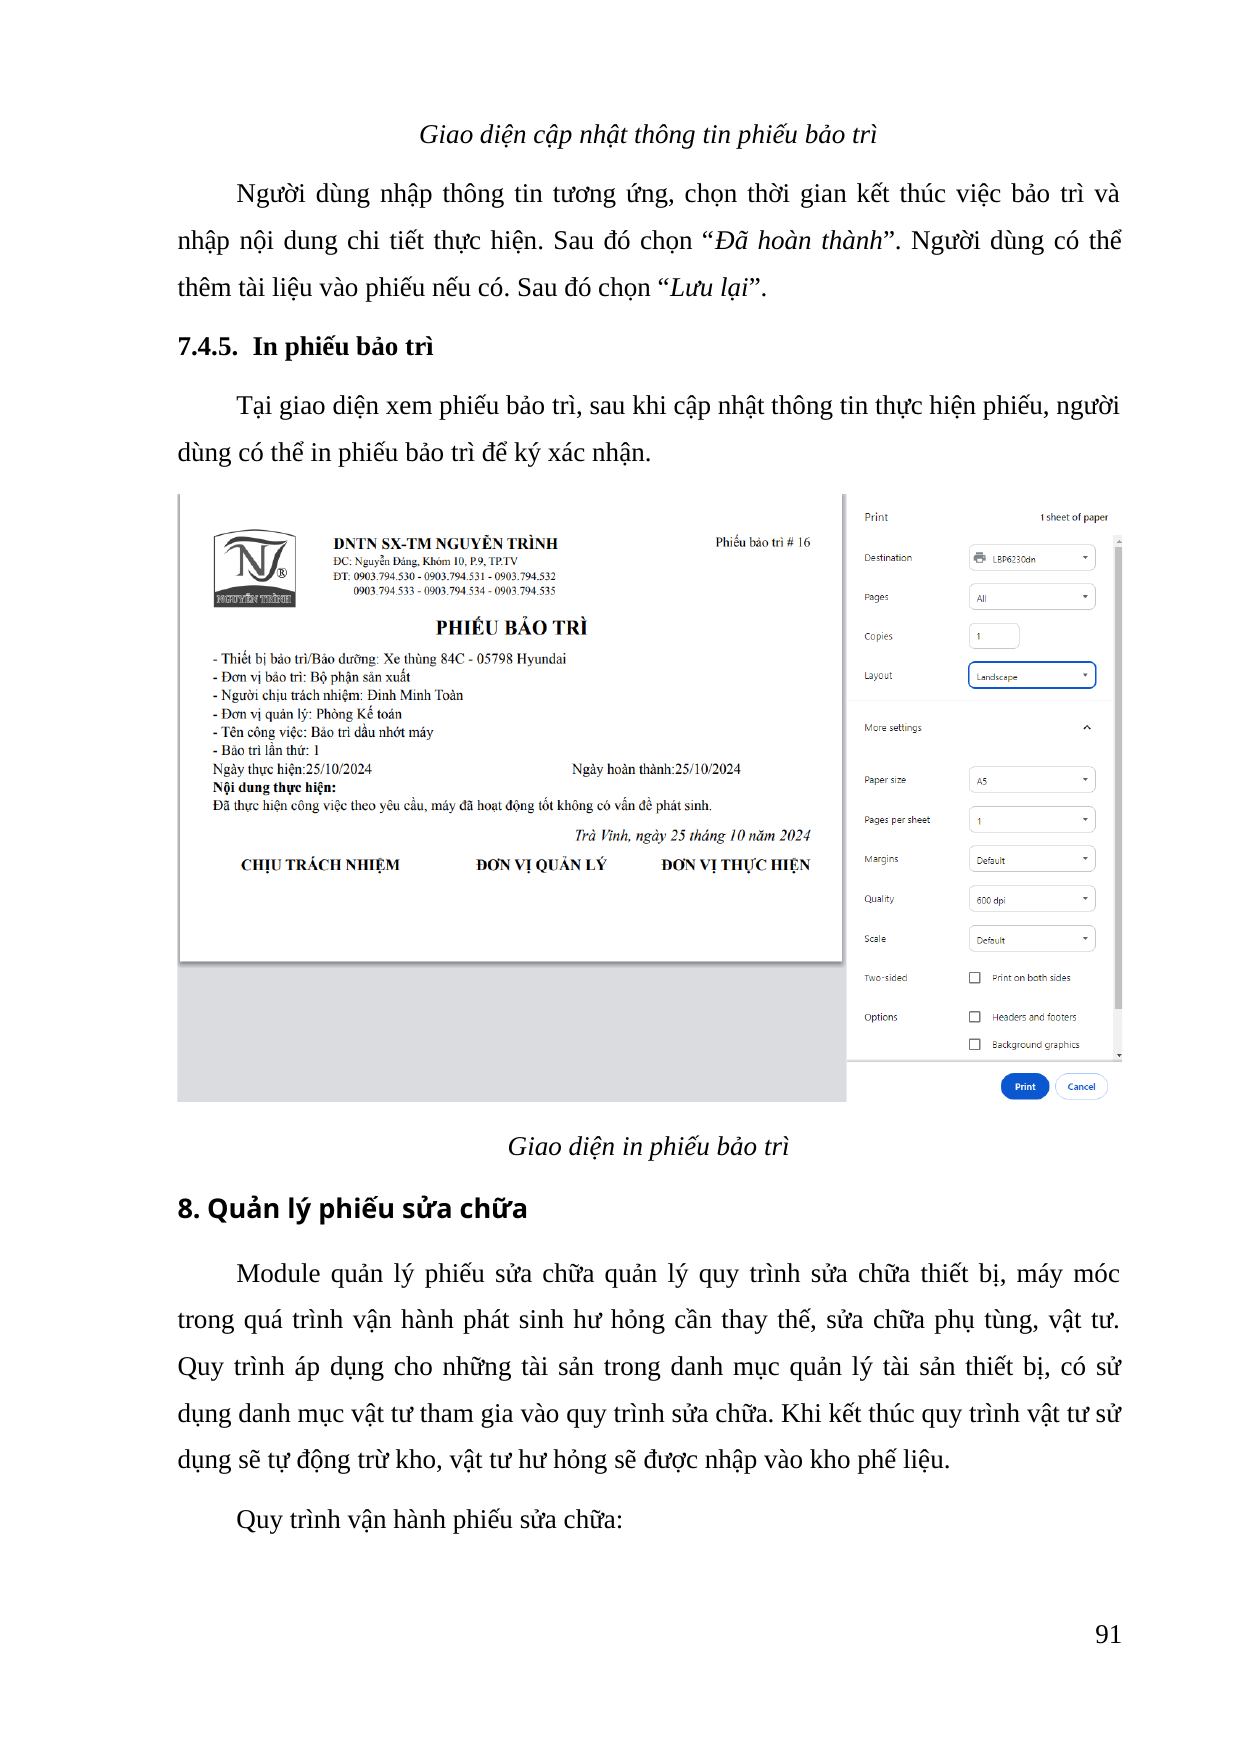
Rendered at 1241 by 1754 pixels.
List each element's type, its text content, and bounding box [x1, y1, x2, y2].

text Quy trình vận hành phiếu sửa chữa: [177, 1503, 1122, 1534]
text Giao diện in phiếu bảo trì [177, 1130, 1122, 1161]
text Module quản lý phiếu sửa chữa quản lý quy trình sửa chữa thiết bị, máy móc trong quá trình vận hành phát sinh hư hỏng cần thay thế, sửa chữa phụ tùng, vật tư. Quy trình áp dụng cho những tài sản trong danh mục quản lý tài sản thiết bị, có sử dụng danh mục vật tư tham gia vào quy trình sửa chữa. Khi kết thúc quy trình vật tư sử dụng sẽ tự động trừ kho, vật tư hư hỏng sẽ được nhập vào kho phế liệu. [177, 1257, 1122, 1475]
text Giao diện cập nhật thông tin phiếu bảo trì [177, 118, 1122, 149]
text Người dùng nhập thông tin tương ứng, chọn thời gian kết thúc việc bảo trì và nhập nội dung chi tiết thực hiện. Sau đó chọn “Đã hoàn thành”. Người dùng có thể thêm tài liệu vào phiếu nếu có. Sau đó chọn “Lưu lại”. [177, 177, 1122, 302]
subtitle Quản lý phiếu sửa chữa [177, 1189, 1122, 1226]
text Tại giao diện xem phiếu bảo trì, sau khi cập nhật thông tin thực hiện phiếu, người dùng có thể in phiếu bảo trì để ký xác nhận. [177, 389, 1122, 467]
list In phiếu bảo trì [177, 330, 1122, 361]
picture [177, 494, 1123, 1102]
